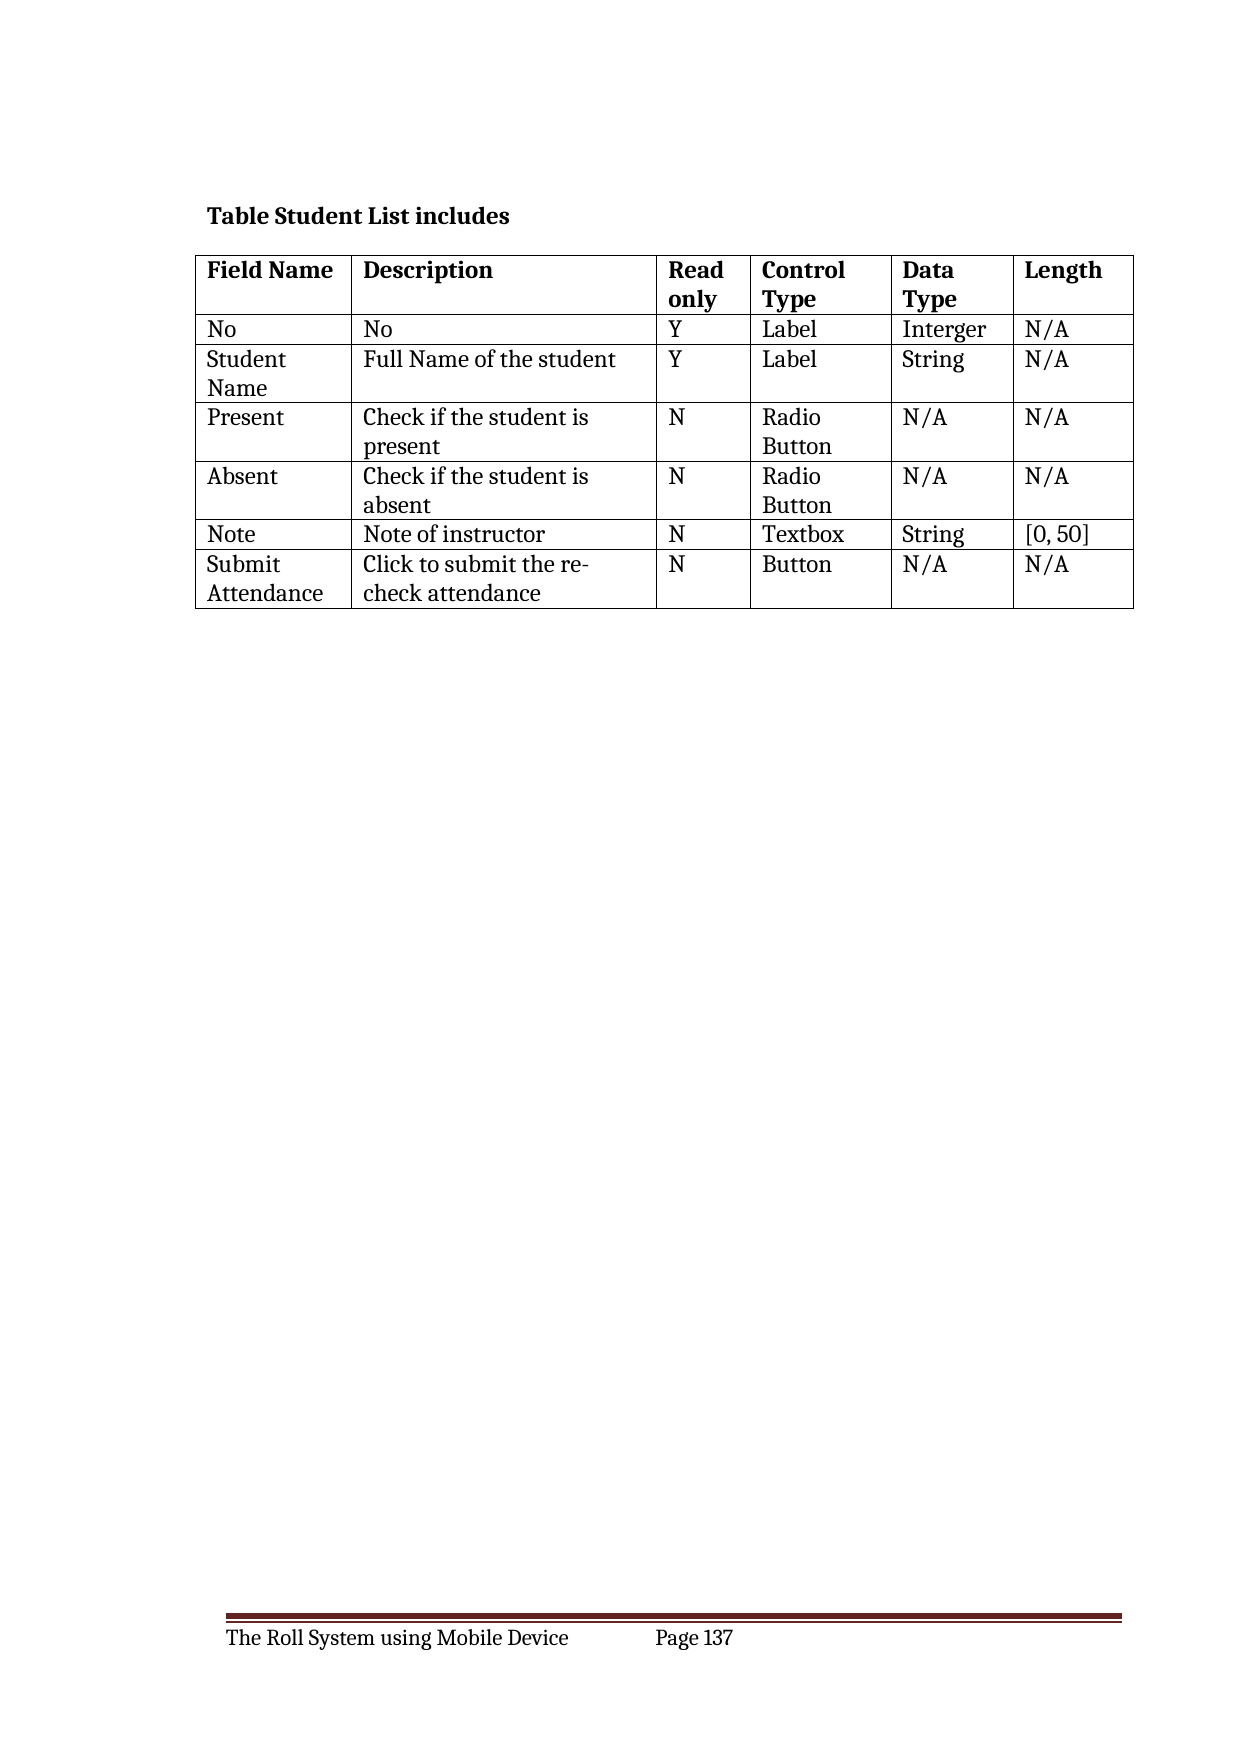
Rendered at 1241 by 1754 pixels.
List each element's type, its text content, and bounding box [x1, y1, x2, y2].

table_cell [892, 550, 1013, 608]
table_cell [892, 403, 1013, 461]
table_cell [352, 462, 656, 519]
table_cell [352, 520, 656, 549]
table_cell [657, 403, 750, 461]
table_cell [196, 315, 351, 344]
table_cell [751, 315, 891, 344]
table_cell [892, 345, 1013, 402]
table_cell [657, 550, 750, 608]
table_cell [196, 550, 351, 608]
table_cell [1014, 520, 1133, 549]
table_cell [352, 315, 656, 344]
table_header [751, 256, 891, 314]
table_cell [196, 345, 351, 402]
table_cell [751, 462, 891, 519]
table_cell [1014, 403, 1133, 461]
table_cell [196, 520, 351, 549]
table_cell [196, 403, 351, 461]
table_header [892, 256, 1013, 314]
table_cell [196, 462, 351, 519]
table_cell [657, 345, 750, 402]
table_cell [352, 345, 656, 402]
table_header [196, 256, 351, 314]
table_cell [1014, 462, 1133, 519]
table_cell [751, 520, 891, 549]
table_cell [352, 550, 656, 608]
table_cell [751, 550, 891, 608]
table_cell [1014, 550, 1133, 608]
text Table Student List includes [207, 202, 1122, 230]
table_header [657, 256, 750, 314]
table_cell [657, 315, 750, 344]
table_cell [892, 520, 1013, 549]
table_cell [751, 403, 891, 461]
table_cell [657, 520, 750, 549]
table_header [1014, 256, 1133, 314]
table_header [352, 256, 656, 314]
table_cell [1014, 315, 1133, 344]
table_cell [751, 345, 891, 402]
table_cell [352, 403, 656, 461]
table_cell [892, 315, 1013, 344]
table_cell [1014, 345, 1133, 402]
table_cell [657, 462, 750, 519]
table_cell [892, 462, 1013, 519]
